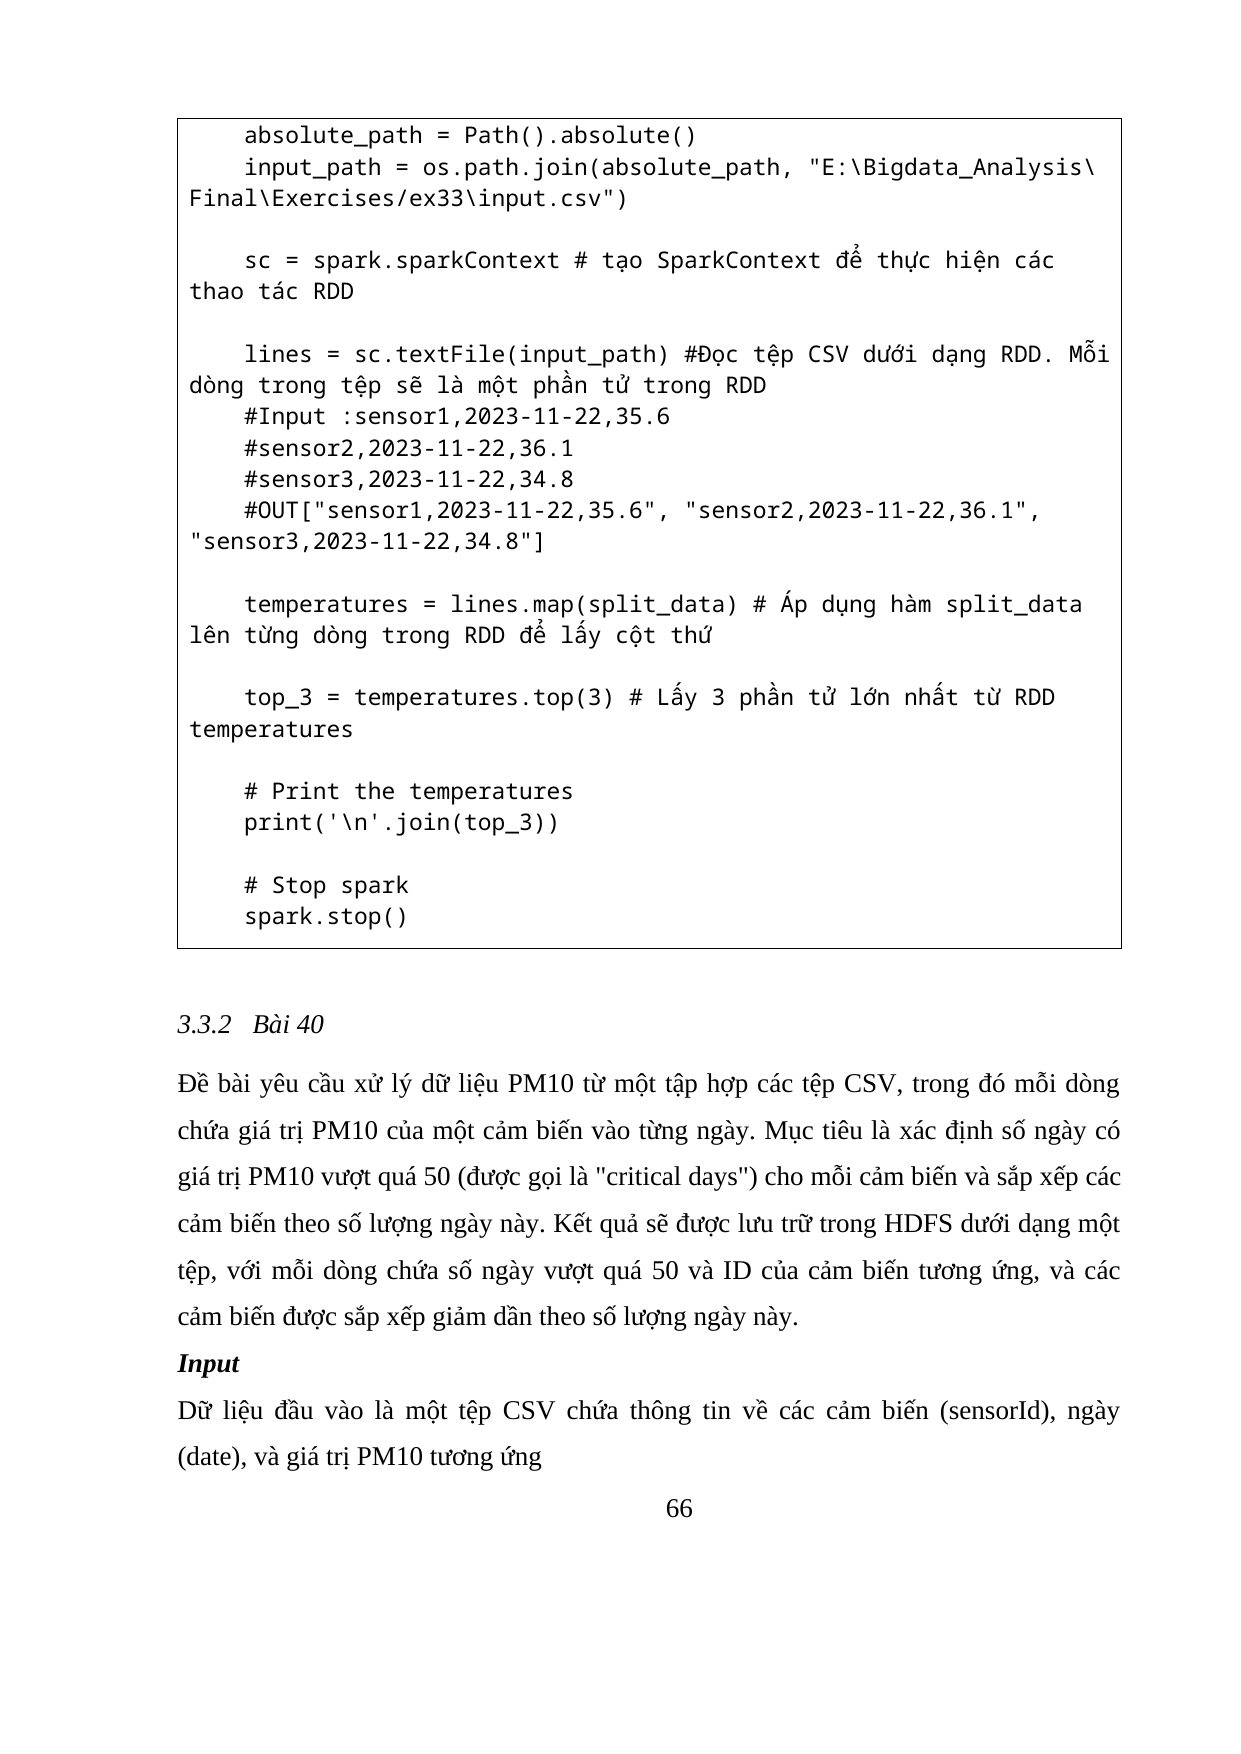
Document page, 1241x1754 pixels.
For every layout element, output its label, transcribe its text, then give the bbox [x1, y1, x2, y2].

text Đề bài yêu cầu xử lý dữ liệu PM10 từ một tập hợp các tệp CSV, trong đó mỗi dòng chứa giá trị PM10 của một cảm biến vào từng ngày. Mục tiêu là xác định số ngày có giá trị PM10 vượt quá 50 (được gọi là "critical days") cho mỗi cảm biến và sắp xếp các cảm biến theo số lượng ngày này. Kết quả sẽ được lưu trữ trong HDFS dưới dạng một tệp, với mỗi dòng chứa số ngày vượt quá 50 và ID của cảm biến tương ứng, và các cảm biến được sắp xếp giảm dần theo số lượng ngày này. [177, 1067, 1122, 1332]
text Dữ liệu đầu vào là một tệp CSV chứa thông tin về các cảm biến (sensorId), ngày (date), và giá trị PM10 tương ứng [177, 1394, 1122, 1472]
subtitle Bài 40 [177, 1008, 1122, 1039]
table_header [178, 119, 1121, 948]
text Input [177, 1347, 1122, 1378]
